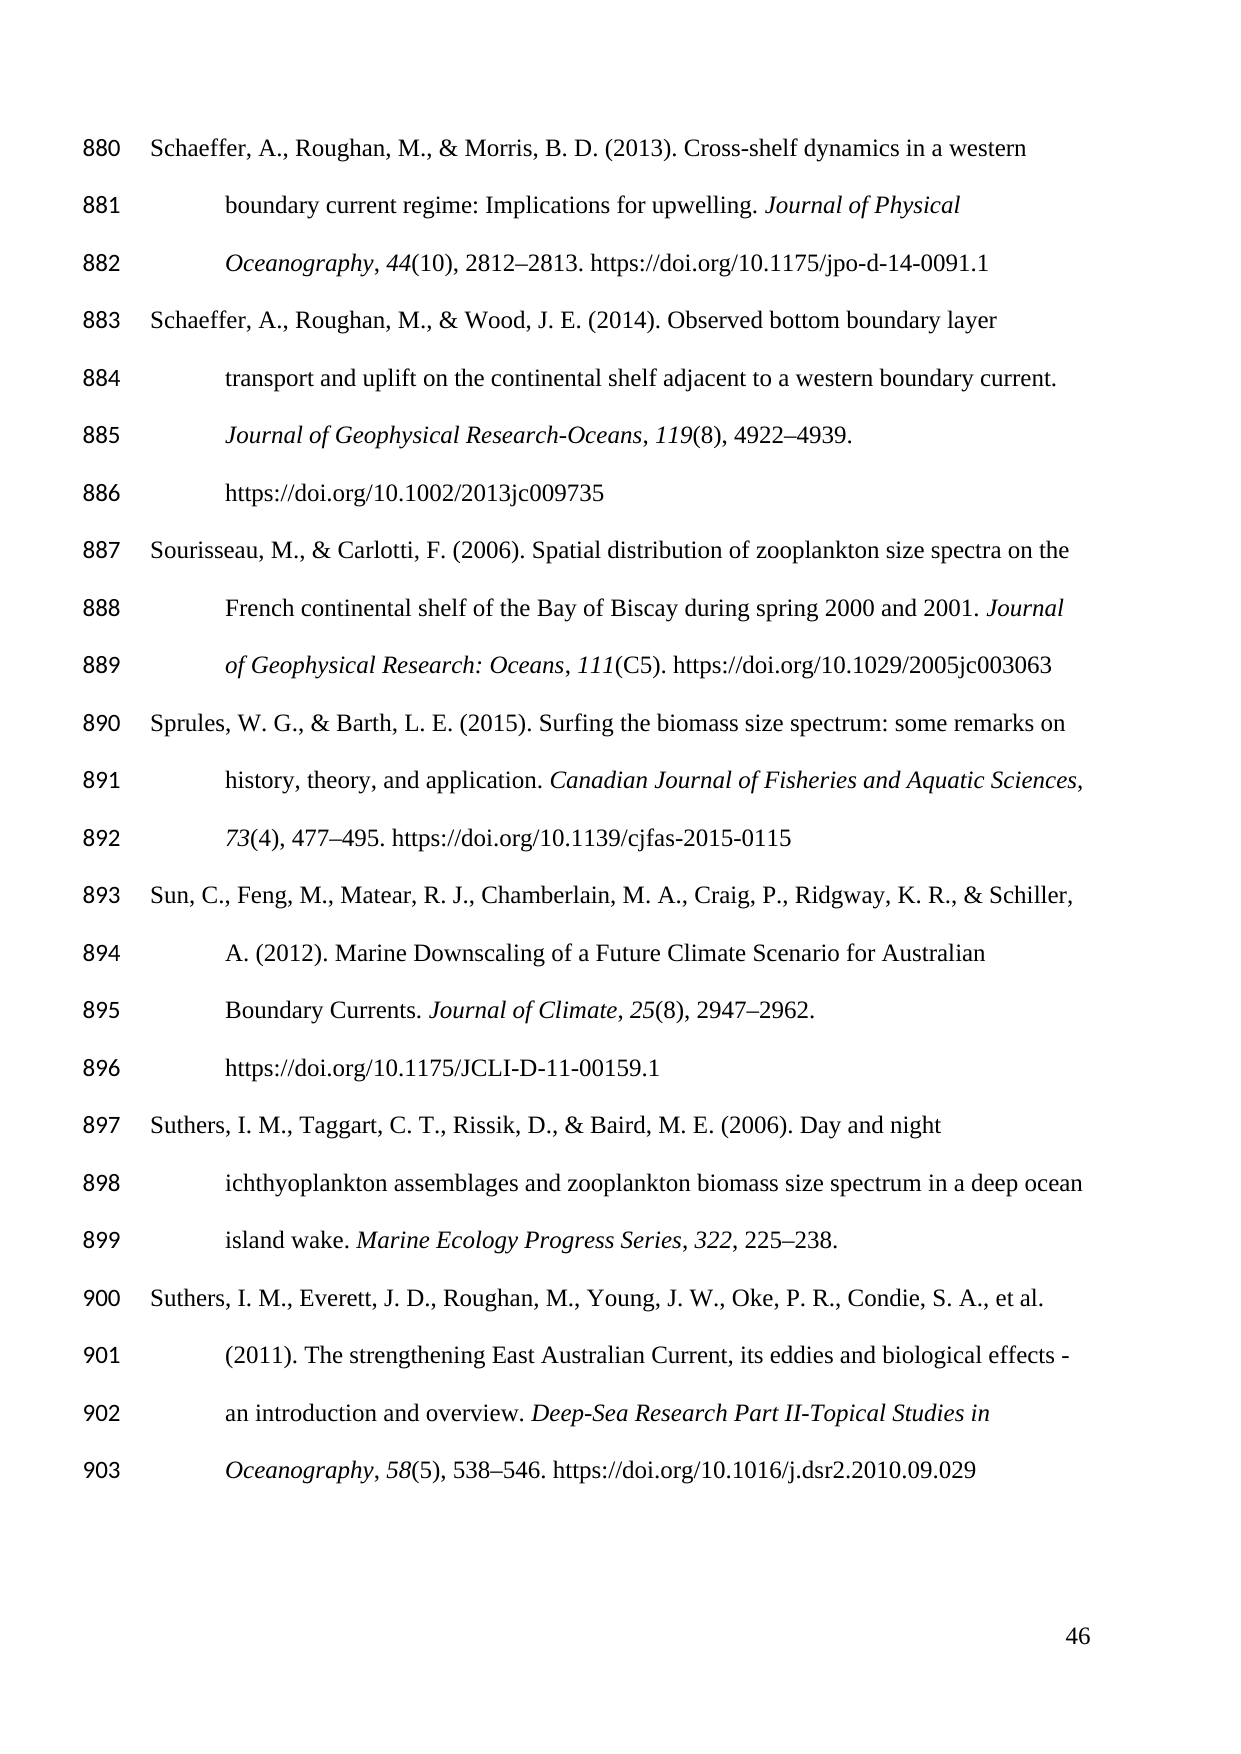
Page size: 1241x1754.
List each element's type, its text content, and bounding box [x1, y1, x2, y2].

text Suthers, I. M., Everett, J. D., Roughan, M., Young, J. W., Oke, P. R., Condie, S. A., et al. (2011). The strengthening East Australian Current, its eddies and biological effects - an introduction and overview. Deep-Sea Research Part II-Topical Studies in Oceanography, 58(5), 538–546. https://doi.org/10.1016/j.dsr2.2010.09.029 [150, 1283, 1090, 1484]
text Schaeffer, A., Roughan, M., & Morris, B. D. (2013). Cross-shelf dynamics in a western boundary current regime: Implications for upwelling. Journal of Physical Oceanography, 44(10), 2812–2813. https://doi.org/10.1175/jpo-d-14-0091.1 [150, 133, 1090, 277]
text Sprules, W. G., & Barth, L. E. (2015). Surfing the biomass size spectrum: some remarks on history, theory, and application. Canadian Journal of Fisheries and Aquatic Sciences, 73(4), 477–495. https://doi.org/10.1139/cjfas-2015-0115 [150, 708, 1090, 852]
text Suthers, I. M., Taggart, C. T., Rissik, D., & Baird, M. E. (2006). Day and night ichthyoplankton assemblages and zooplankton biomass size spectrum in a deep ocean island wake. Marine Ecology Progress Series, 322, 225–238. [150, 1110, 1090, 1254]
text Sourisseau, M., & Carlotti, F. (2006). Spatial distribution of zooplankton size spectra on the French continental shelf of the Bay of Biscay during spring 2000 and 2001. Journal of Geophysical Research: Oceans, 111(C5). https://doi.org/10.1029/2005jc003063 [150, 535, 1090, 679]
text Schaeffer, A., Roughan, M., & Wood, J. E. (2014). Observed bottom boundary layer transport and uplift on the continental shelf adjacent to a western boundary current. Journal of Geophysical Research-Oceans, 119(8), 4922–4939. https://doi.org/10.1002/2013jc009735 [150, 305, 1090, 507]
text Sun, C., Feng, M., Matear, R. J., Chamberlain, M. A., Craig, P., Ridgway, K. R., & Schiller, A. (2012). Marine Downscaling of a Future Climate Scenario for Australian Boundary Currents. Journal of Climate, 25(8), 2947–2962. https://doi.org/10.1175/JCLI-D-11-00159.1 [150, 880, 1090, 1082]
